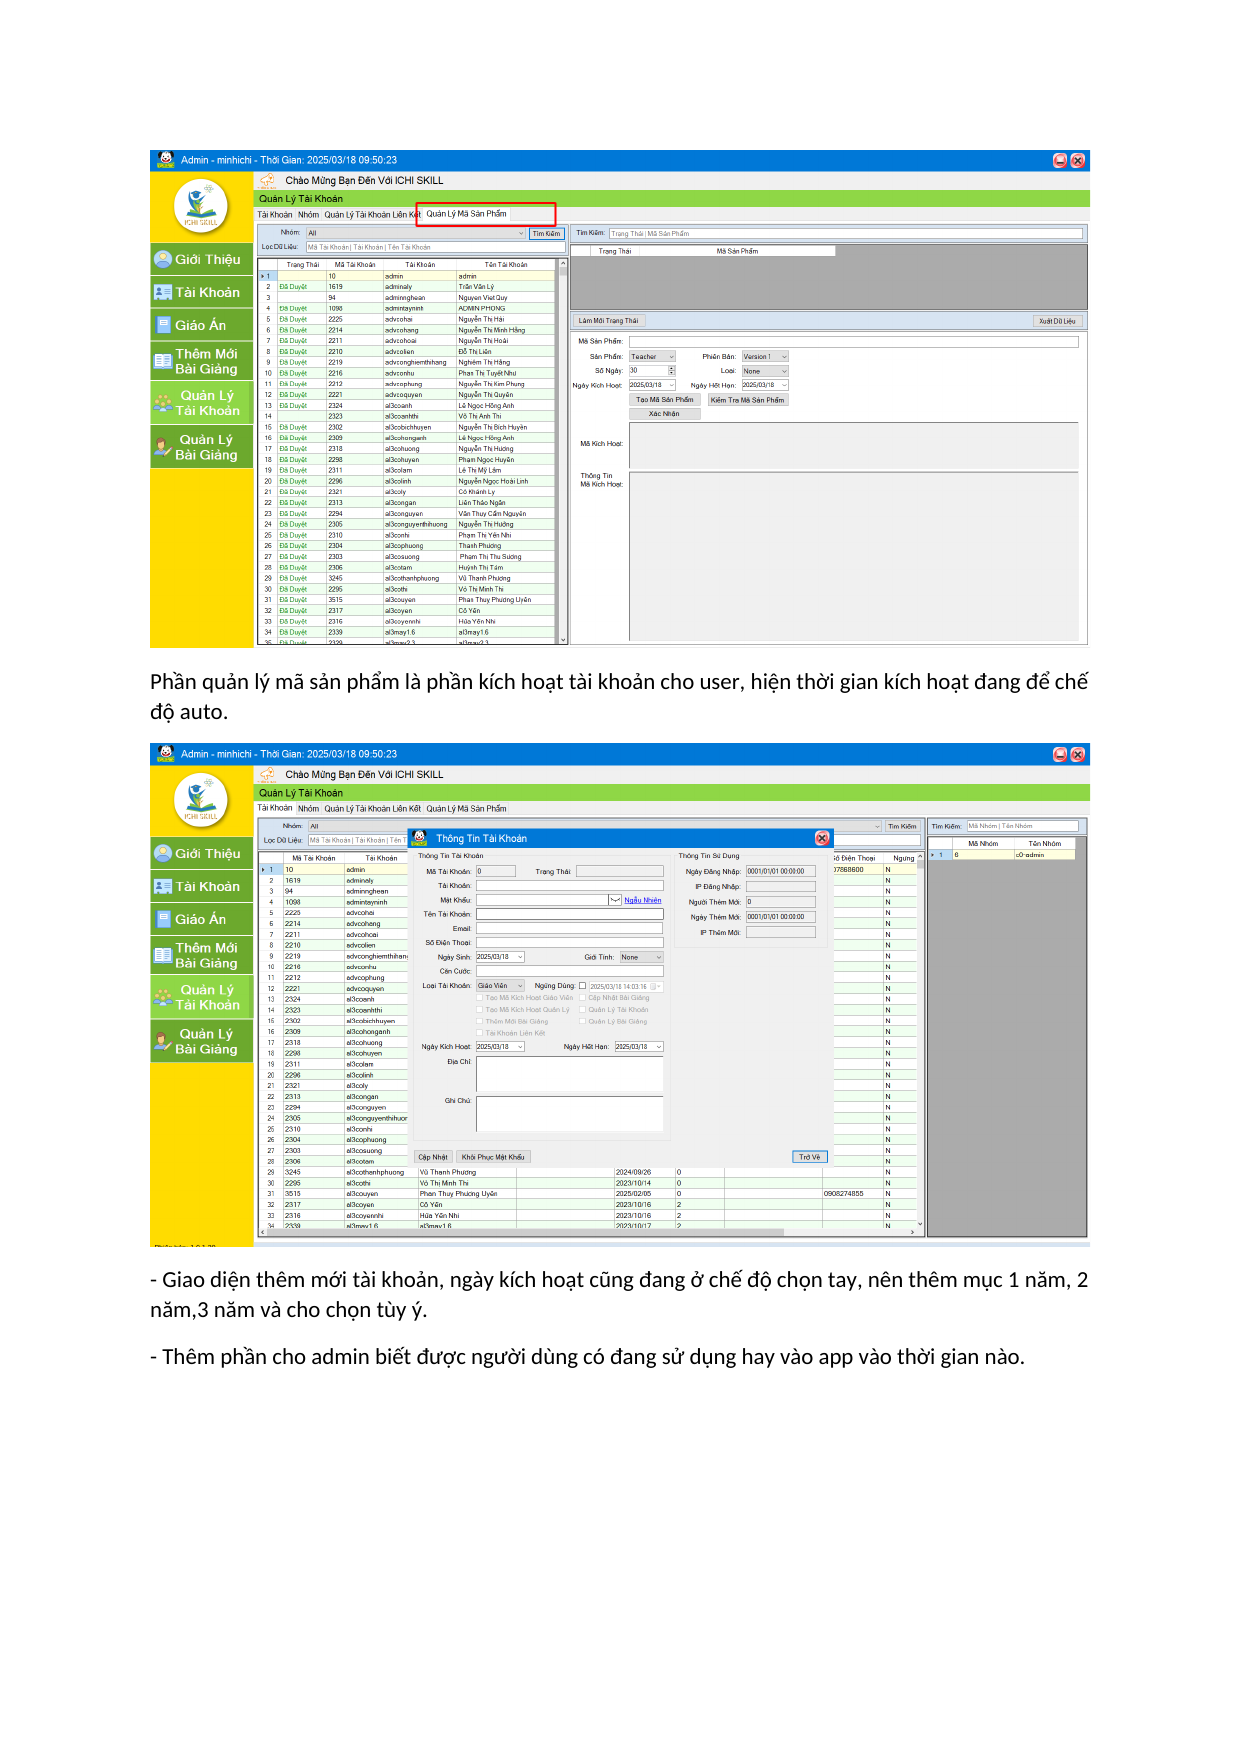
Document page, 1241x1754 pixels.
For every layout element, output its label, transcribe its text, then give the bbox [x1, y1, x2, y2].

text Phần quản lý mã sản phẩm là phần kích hoạt tài khoản cho user, hiện thời gian kích hoạt đang để chế độ auto. [150, 667, 1090, 725]
text - Giao diện thêm mới tài khoản, ngày kích hoạt cũng đang ở chế độ chọn tay, nên thêm mục 1 năm, 2 năm,3 năm và cho chọn tùy ý. [150, 1265, 1090, 1323]
picture [150, 150, 1091, 648]
text - Thêm phần cho admin biết được người dùng có đang sử dụng hay vào app vào thời gian nào. [150, 1342, 1090, 1370]
picture [150, 743, 1091, 1247]
